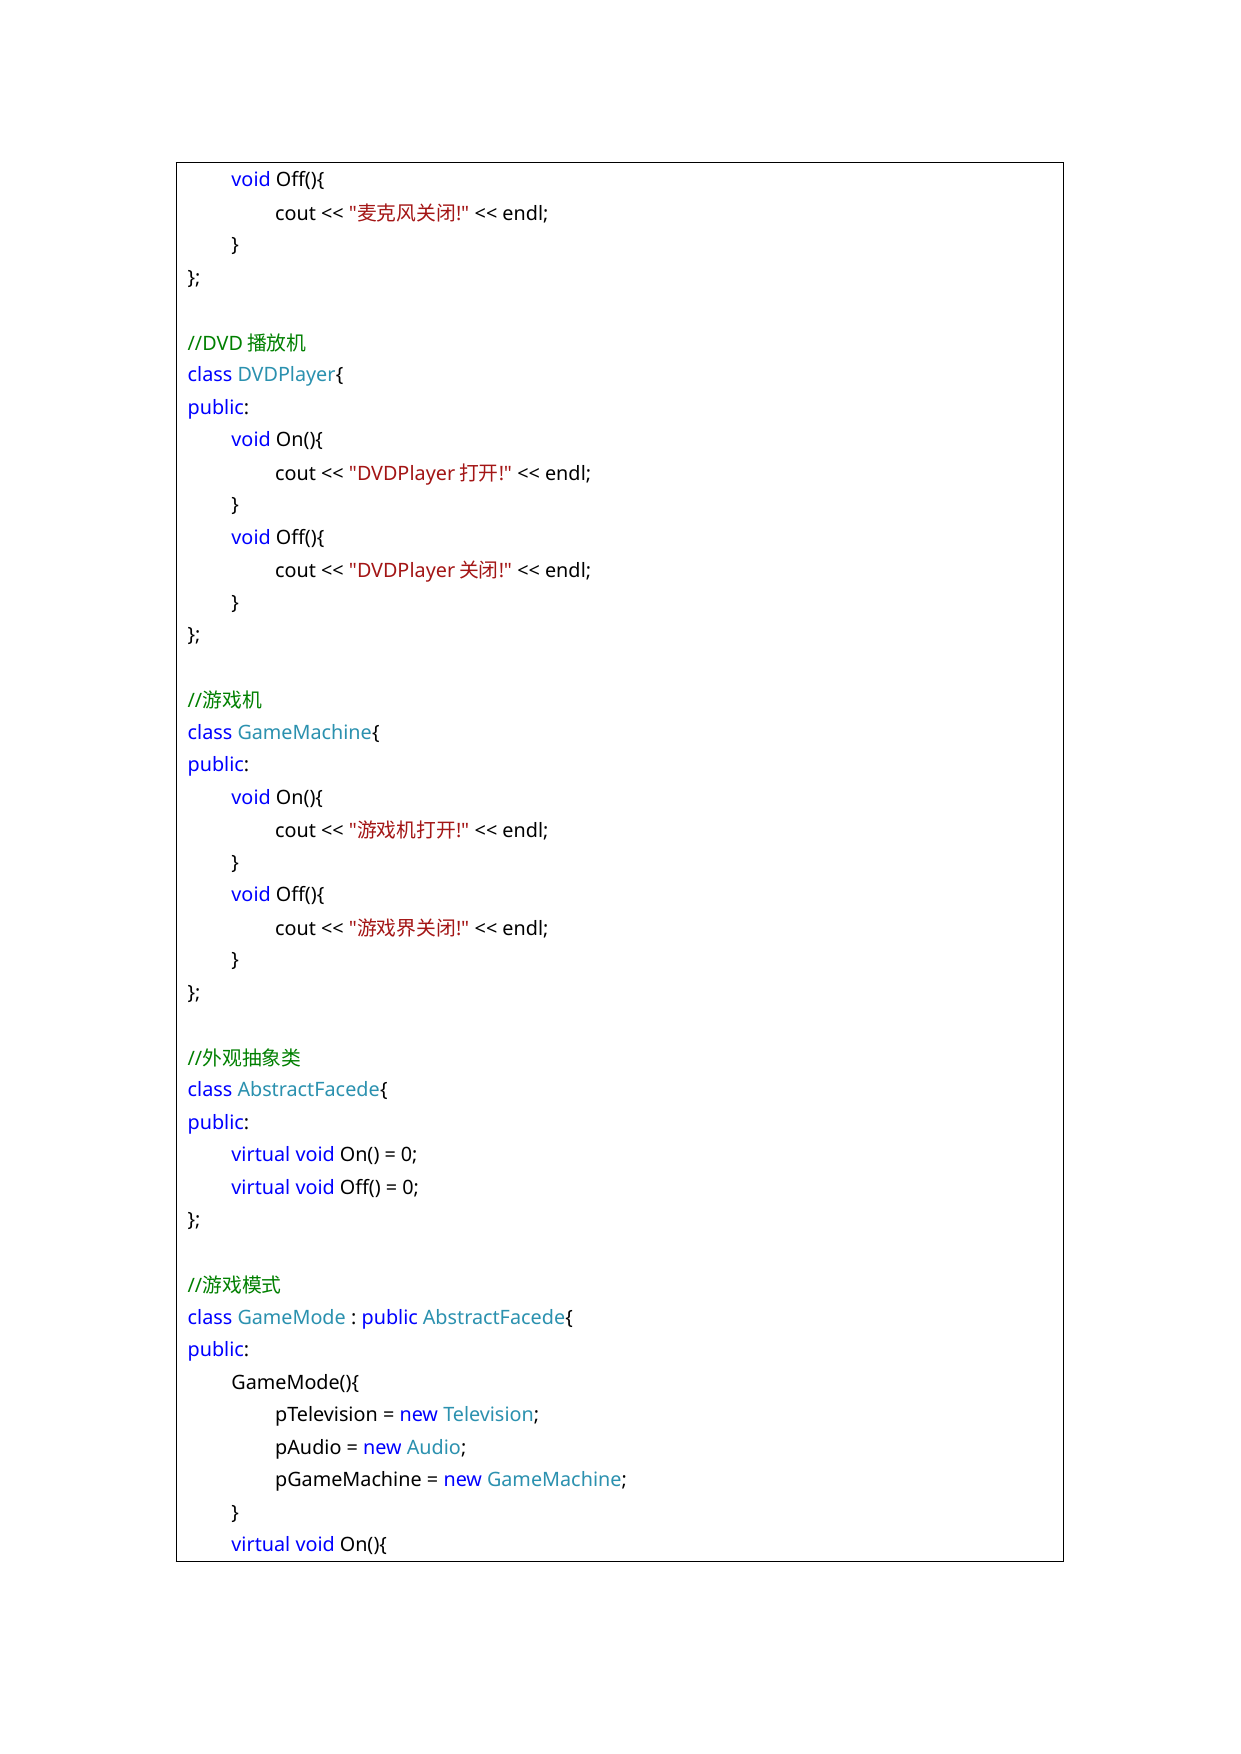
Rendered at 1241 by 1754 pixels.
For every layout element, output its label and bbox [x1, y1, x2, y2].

table_header [177, 163, 1063, 1561]
